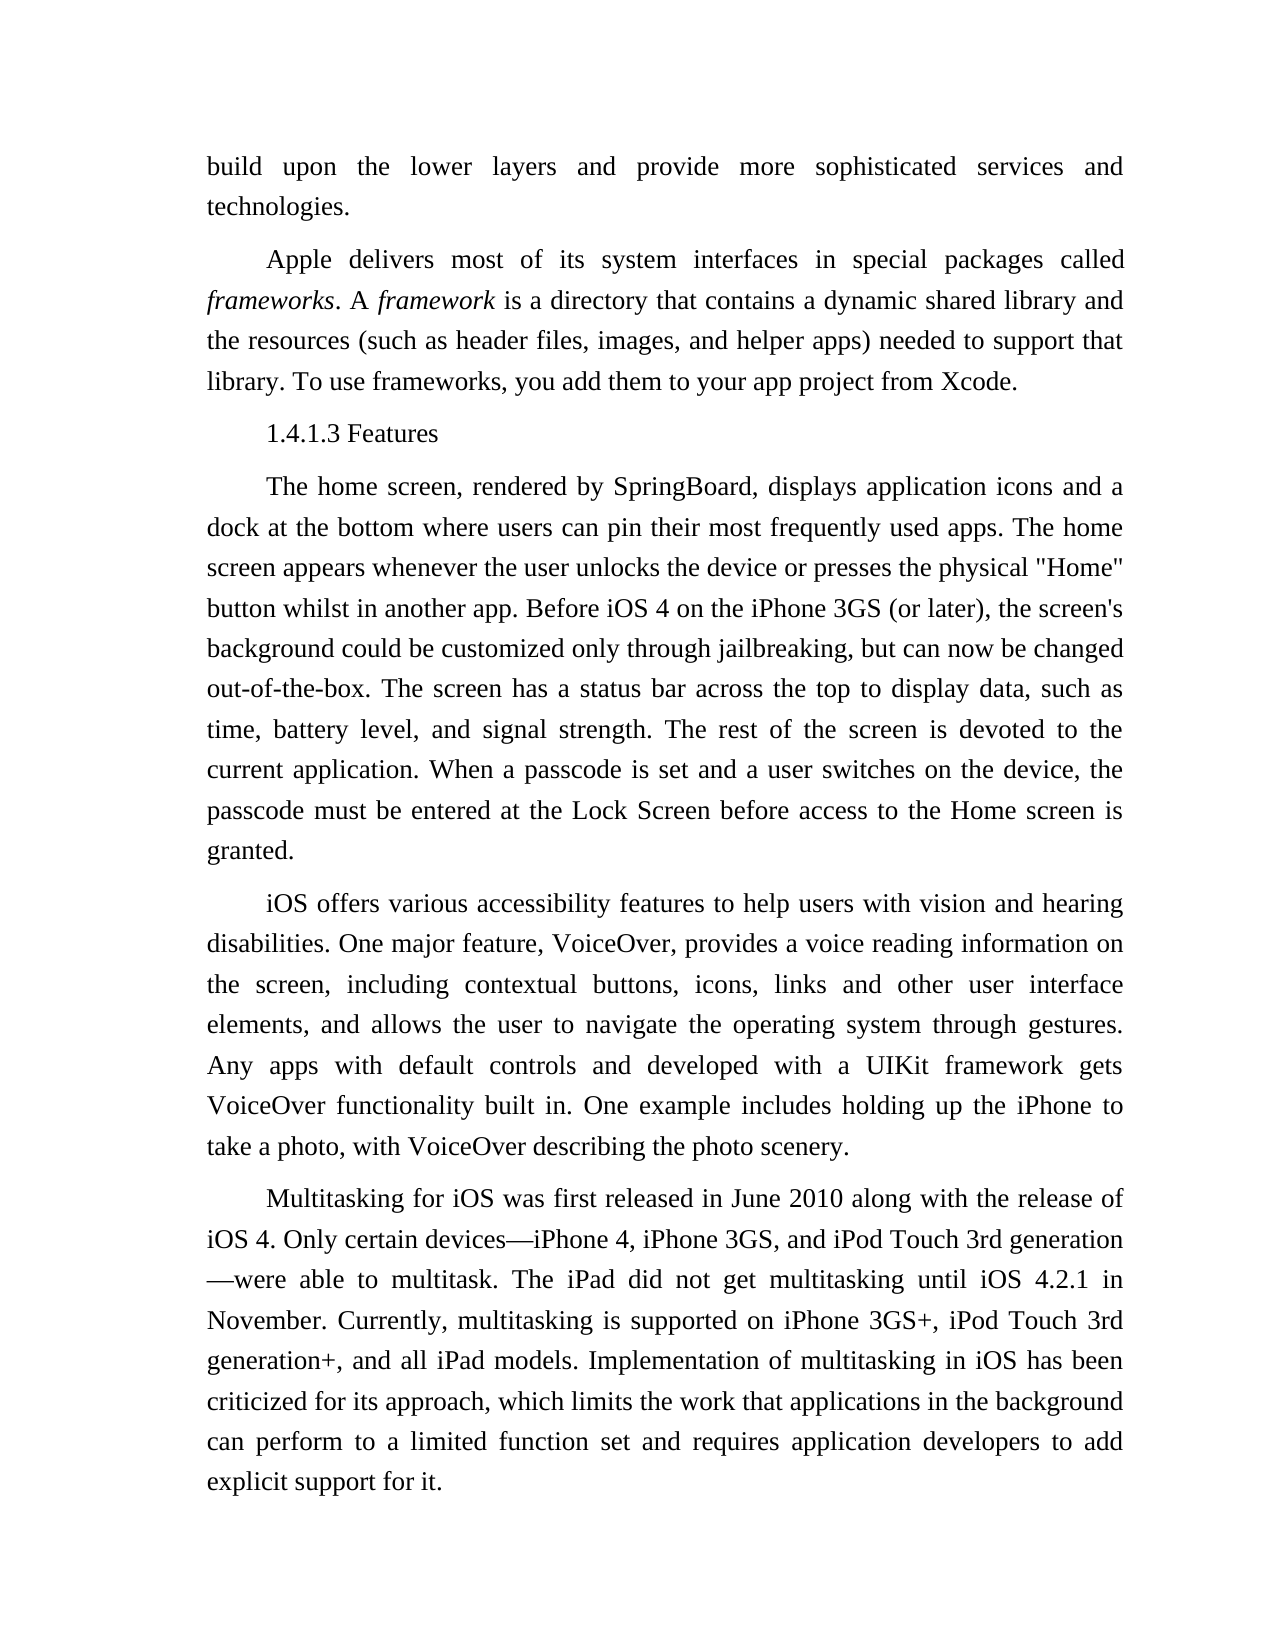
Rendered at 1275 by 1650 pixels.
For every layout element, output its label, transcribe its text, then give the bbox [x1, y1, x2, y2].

text Apple delivers most of its system interfaces in special packages called frameworks. A framework is a directory that contains a dynamic shared library and the resources (such as header files, images, and helper apps) needed to support that library. To use frameworks, you add them to your app project from Xcode. [207, 243, 1124, 396]
text The home screen, rendered by SpringBoard, displays application icons and a dock at the bottom where users can pin their most frequently used apps. The home screen appears whenever the user unlocks the device or presses the physical "Home" button whilst in another app. Before iOS 4 on the iPhone 3GS (or later), the screen's background could be customized only through jailbreaking, but can now be changed out-of-the-box. The screen has a status bar across the top to display data, such as time, battery level, and signal strength. The rest of the screen is devoted to the current application. When a passcode is set and a user switches on the device, the passcode must be entered at the Lock Screen before access to the Home screen is granted. [207, 470, 1124, 865]
text iOS offers various accessibility features to help users with vision and hearing disabilities. One major feature, VoiceOver, provides a voice reading information on the screen, including contextual buttons, icons, links and other user interface elements, and allows the user to navigate the operating system through gestures. Any apps with default controls and developed with a UIKit framework gets VoiceOver functionality built in. One example includes holding up the iPhone to take a photo, with VoiceOver describing the photo scenery. [207, 887, 1124, 1161]
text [207, 150, 1124, 222]
text Multitasking for iOS was first released in June 2010 along with the release of iOS 4. Only certain devices—iPhone 4, iPhone 3GS, and iPod Touch 3rd generation—were able to multitask. The iPad did not get multitasking until iOS 4.2.1 in November. Currently, multitasking is supported on iPhone 3GS+, iPod Touch 3rd generation+, and all iPad models. Implementation of multitasking in iOS has been criticized for its approach, which limits the work that applications in the background can perform to a limited function set and requires application developers to add explicit support for it. [207, 1182, 1124, 1497]
text 1.4.1.3 Features [207, 417, 1124, 449]
